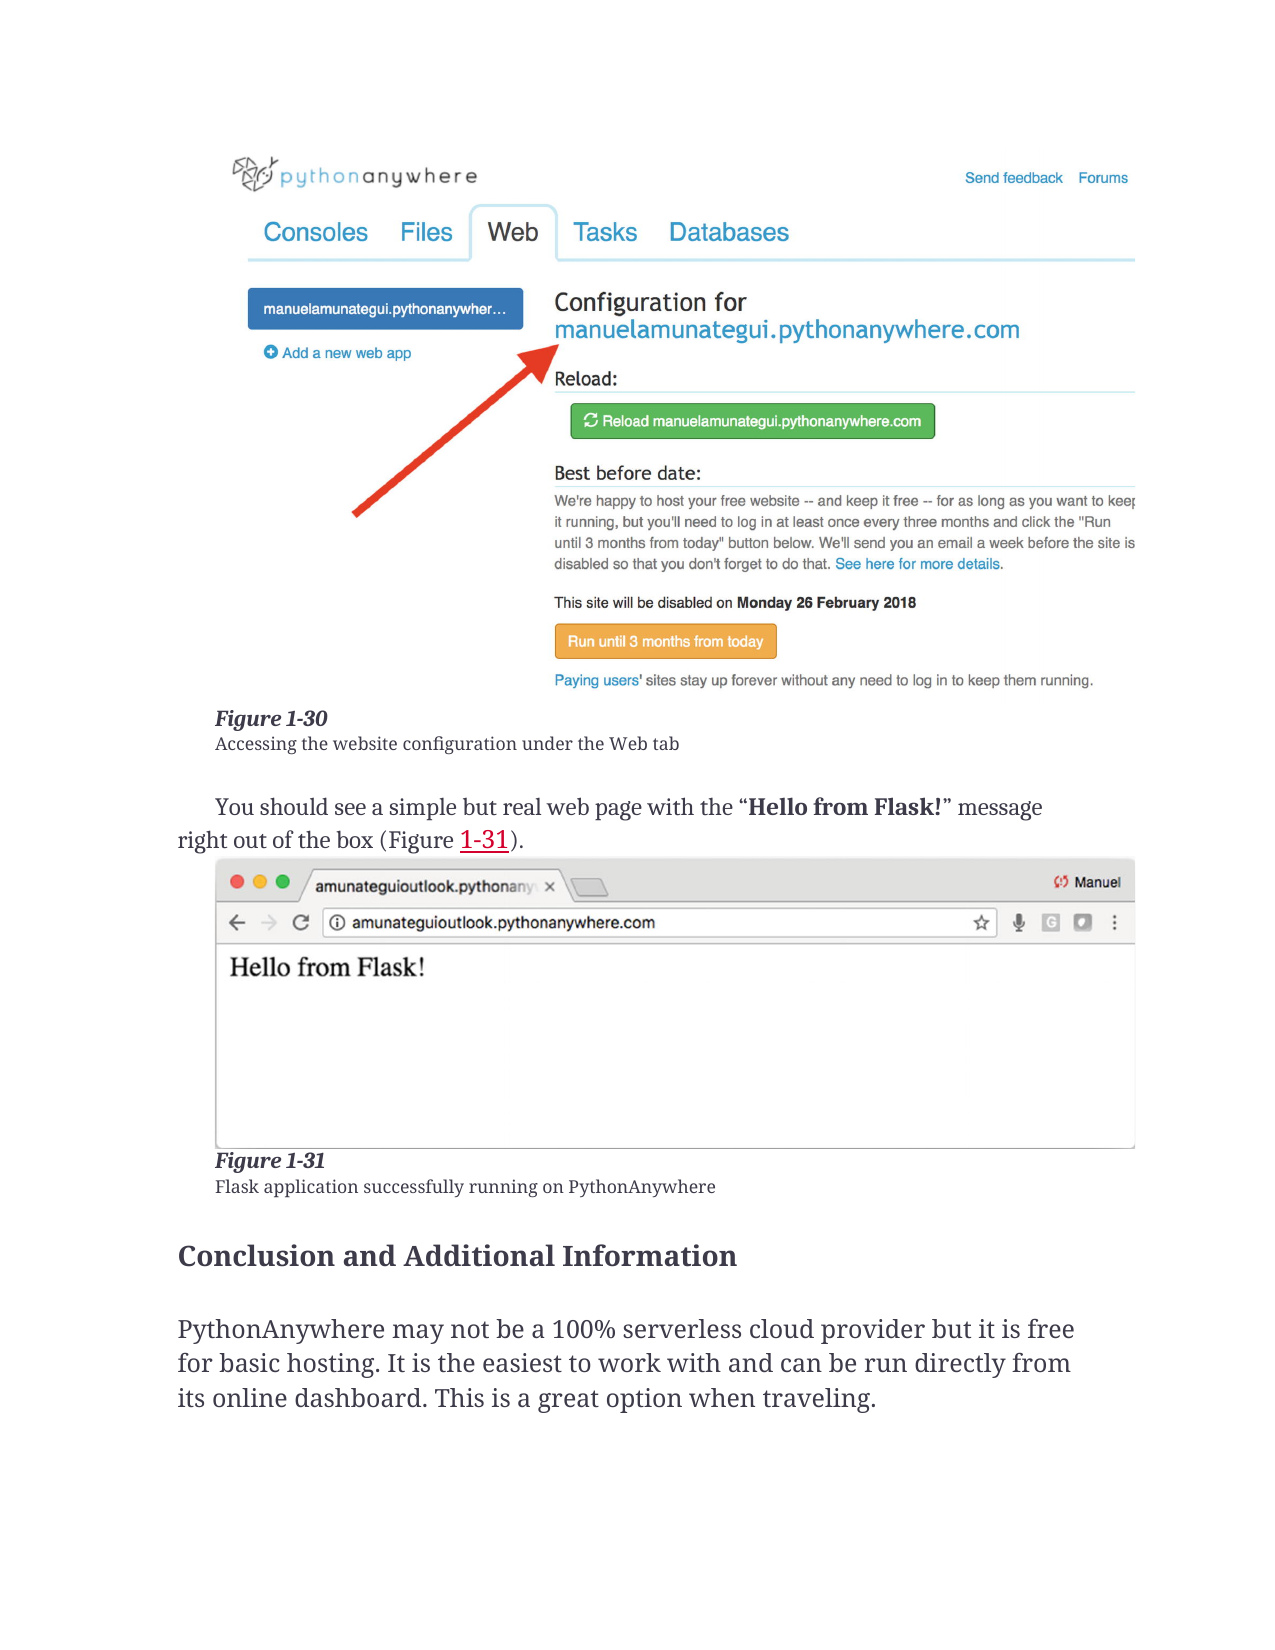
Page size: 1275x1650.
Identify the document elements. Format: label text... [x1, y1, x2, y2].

text PythonAnywhere may not be a 100% serverless cloud provider but it is free for basic hosting. It is the easiest to work with and can be run directly from its online dashboard. This is a great option when traveling. [177, 1312, 1098, 1414]
text Figure 1-30 [177, 705, 1098, 732]
text Flask application successfully running on PythonAnywhere [177, 1174, 1098, 1199]
picture [214, 856, 1136, 1149]
picture [214, 147, 1136, 706]
text Accessing the website configuration under the Web tab [177, 732, 1098, 756]
text Conclusion and Additional Information [177, 1236, 1098, 1274]
text You should see a simple but real web page with the “Hello from Flask!” message right out of the box (Figure 1-31). [177, 793, 1098, 856]
text Figure 1-31 [177, 1148, 1098, 1174]
